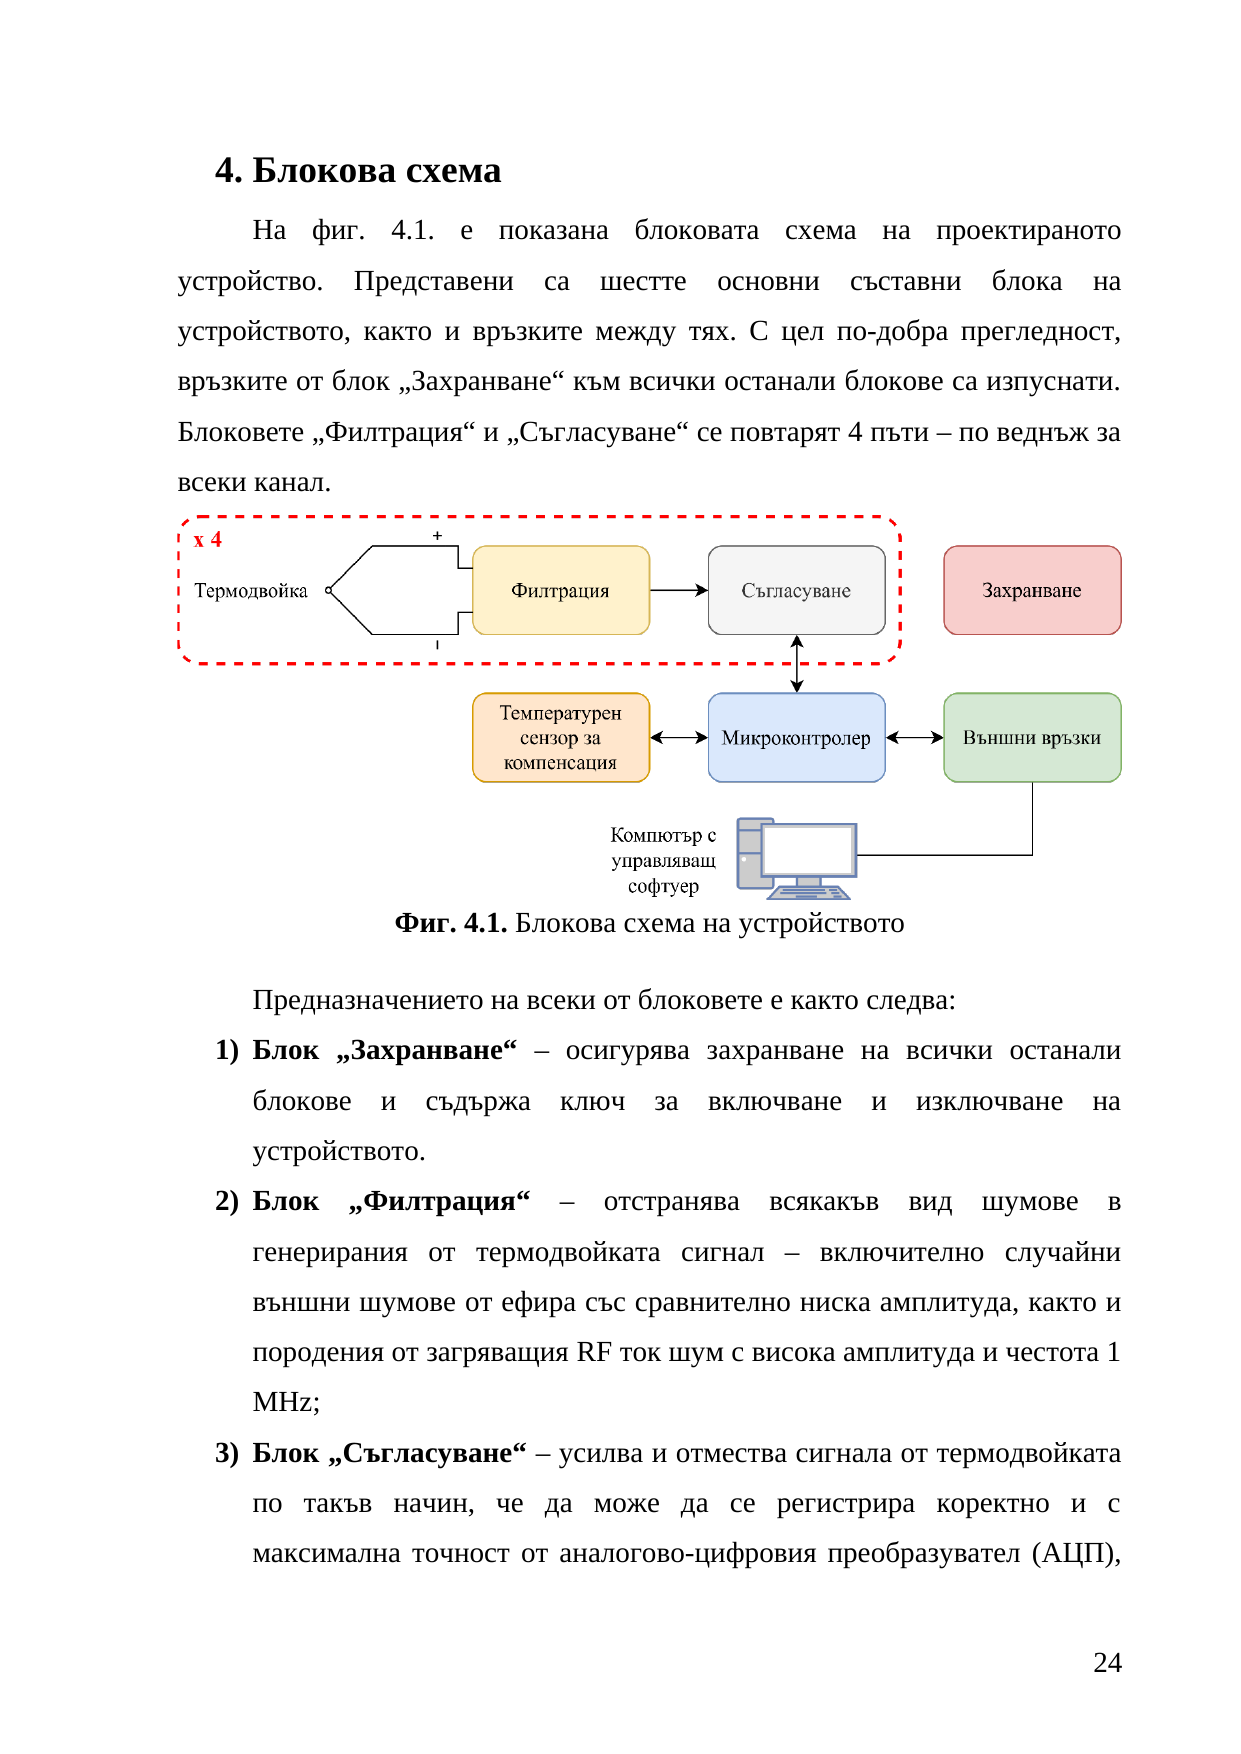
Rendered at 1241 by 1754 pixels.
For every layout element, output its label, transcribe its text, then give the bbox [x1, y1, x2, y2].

text На фиг. 4.1. е показана блоковата схема на проектираното устройство. Представени са шестте основни съставни блока на устройството, както и връзките между тях. С цел по-добра прегледност, връзките от блок „Захранване“ към всички останали блокове са изпуснати. Блоковете „Филтрация“ и „Съгласуване“ се повтарят 4 пъти – по веднъж за всеки канал. [177, 212, 1122, 497]
text Фиг. 4.1. Блокова схема на устройството [177, 905, 1122, 938]
list Блок „Захранване“ – осигурява захранване на всички останали блокове и съдържа ключ за включване и изключване на устройството. [215, 1032, 1122, 1167]
list Блок „Филтрация“ – отстранява всякакъв вид шумове в генерирания от термодвойката сигнал – включително случайни външни шумове от ефира със сравнително ниска амплитуда, както и породения от загряващия RF ток шум с висока амплитуда и честота 1 MHz; [215, 1183, 1122, 1418]
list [215, 1435, 1122, 1569]
subtitle Блокова схема [215, 148, 1122, 191]
picture [177, 514, 1123, 900]
text Предназначението на всеки от блоковете е както следва: [177, 982, 1122, 1016]
